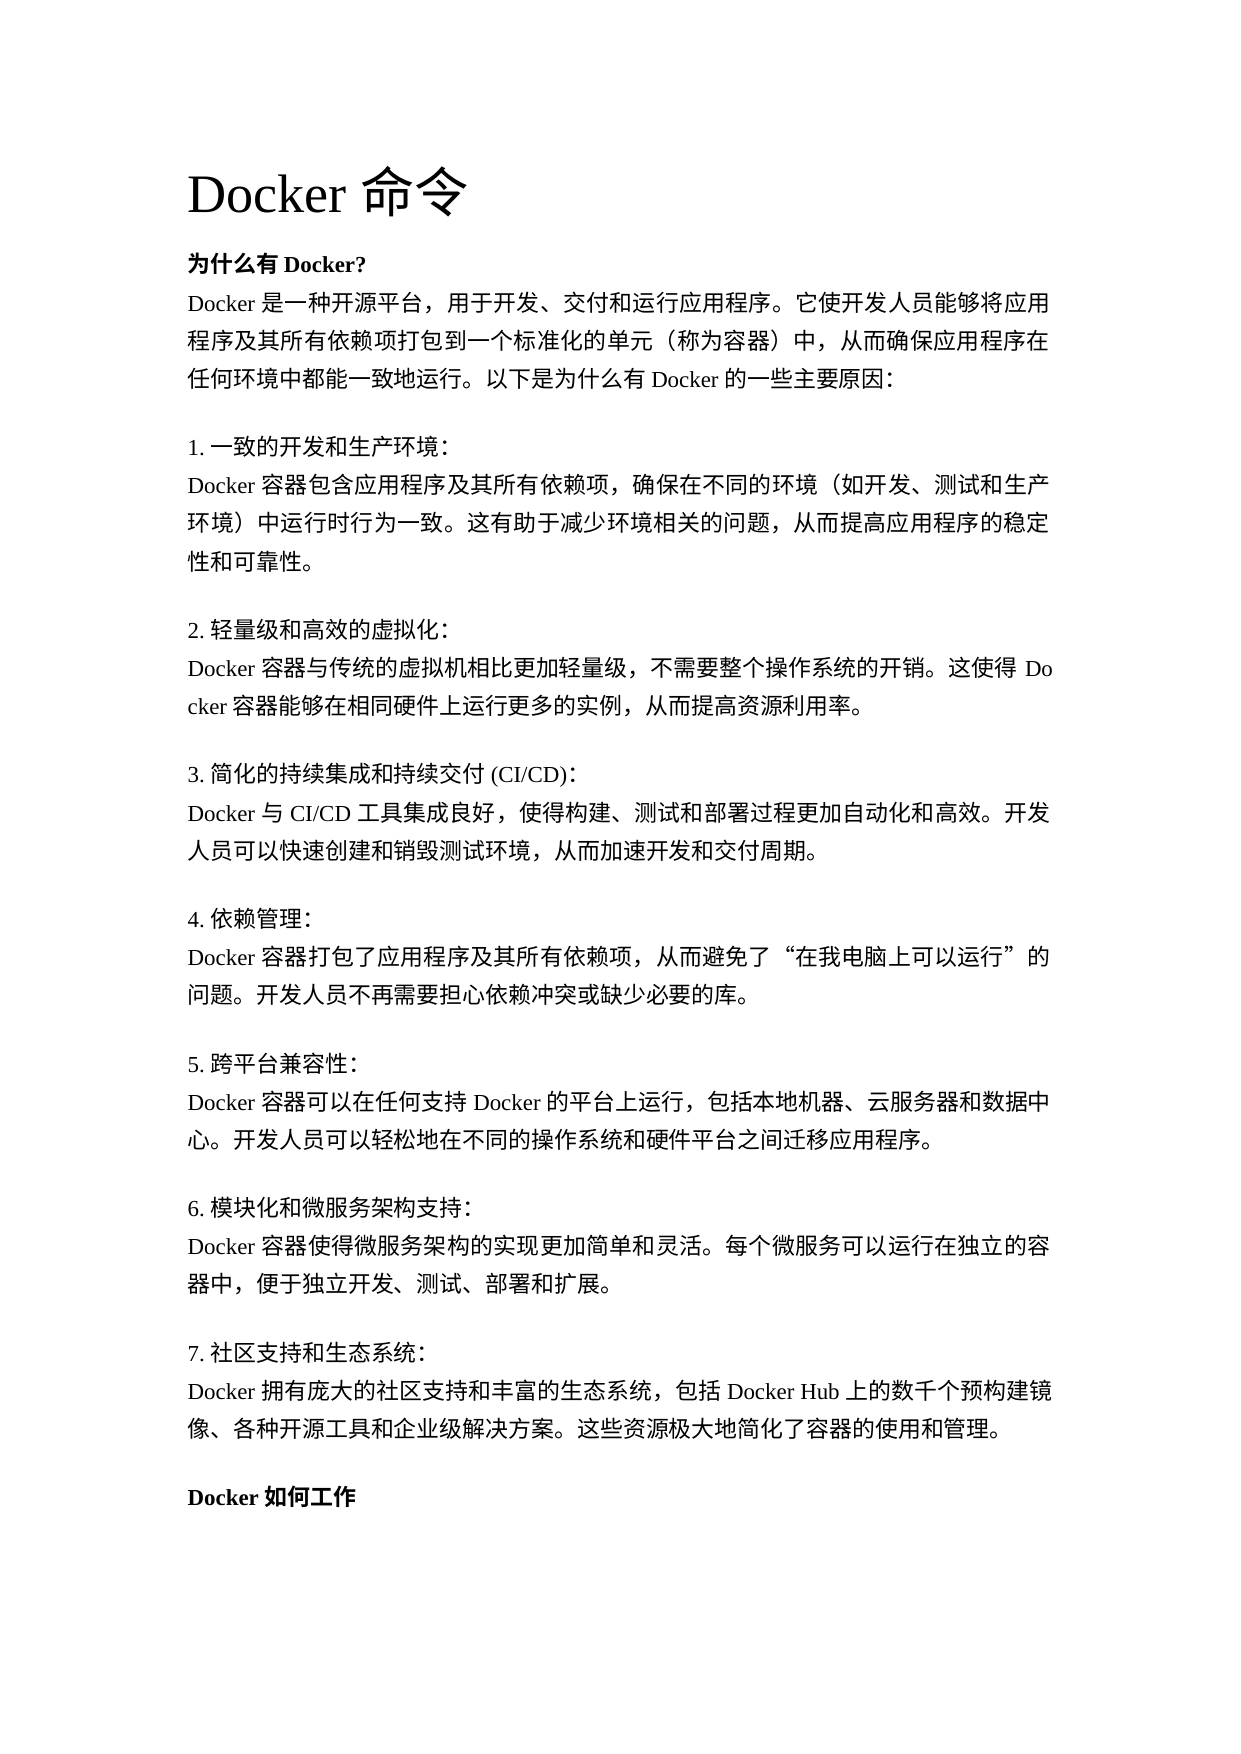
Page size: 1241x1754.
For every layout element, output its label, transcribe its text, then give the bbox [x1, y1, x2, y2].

text Docker 与 CI/CD 工具集成良好，使得构建、测试和部署过程更加自动化和高效。开发人员可以快速创建和销毁测试环境，从而加速开发和交付周期。 [187, 794, 1053, 866]
text Docker 容器使得微服务架构的实现更加简单和灵活。每个微服务可以运行在独立的容器中，便于独立开发、测试、部署和扩展。 [187, 1228, 1053, 1299]
text 为什么有Docker? [187, 246, 1053, 279]
text 3. 简化的持续集成和持续交付 (CI/CD)： [187, 756, 1053, 789]
text 5. 跨平台兼容性： [187, 1046, 1053, 1079]
text 7. 社区支持和生态系统： [187, 1335, 1053, 1368]
title Docker 命令 [187, 150, 1053, 228]
text Docker 容器包含应用程序及其所有依赖项，确保在不同的环境（如开发、测试和生产环境）中运行时行为一致。这有助于减少环境相关的问题，从而提高应用程序的稳定性和可靠性。 [187, 467, 1053, 577]
text Docker 容器打包了应用程序及其所有依赖项，从而避免了“在我电脑上可以运行”的问题。开发人员不再需要担心依赖冲突或缺少必要的库。 [187, 939, 1053, 1010]
text 4. 依赖管理： [187, 901, 1053, 934]
text 2. 轻量级和高效的虚拟化： [187, 612, 1053, 645]
text 6. 模块化和微服务架构支持： [187, 1190, 1053, 1223]
text Docker 是一种开源平台，用于开发、交付和运行应用程序。它使开发人员能够将应用程序及其所有依赖项打包到一个标准化的单元（称为容器）中，从而确保应用程序在任何环境中都能一致地运行。以下是为什么有 Docker 的一些主要原因： [187, 284, 1053, 394]
text 1. 一致的开发和生产环境： [187, 429, 1053, 462]
text Docker 容器可以在任何支持 Docker 的平台上运行，包括本地机器、云服务器和数据中心。开发人员可以轻松地在不同的操作系统和硬件平台之间迁移应用程序。 [187, 1084, 1053, 1155]
text Docker 如何工作 [187, 1479, 1053, 1512]
text Docker 容器与传统的虚拟机相比更加轻量级，不需要整个操作系统的开销。这使得 Docker 容器能够在相同硬件上运行更多的实例，从而提高资源利用率。 [187, 650, 1053, 721]
text Docker 拥有庞大的社区支持和丰富的生态系统，包括 Docker Hub 上的数千个预构建镜像、各种开源工具和企业级解决方案。这些资源极大地简化了容器的使用和管理。 [187, 1373, 1053, 1444]
